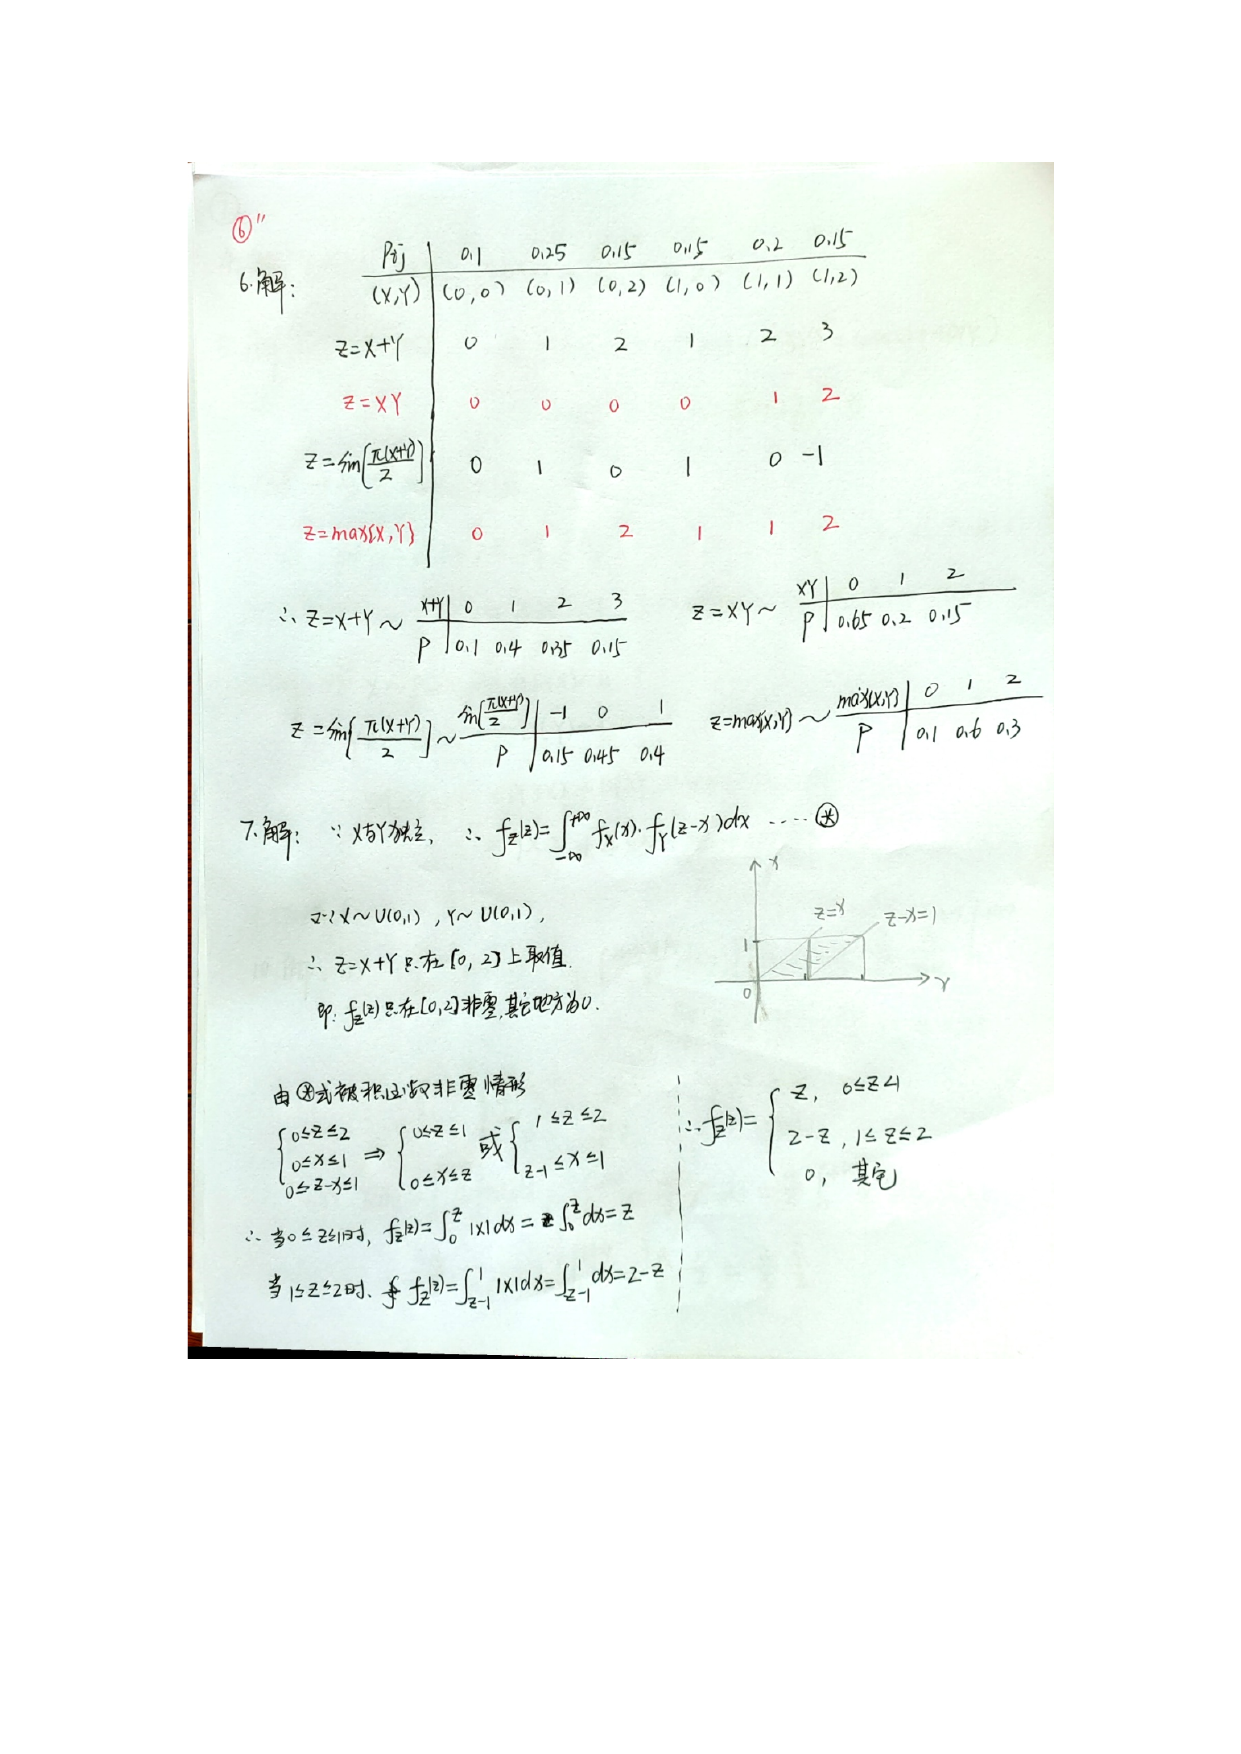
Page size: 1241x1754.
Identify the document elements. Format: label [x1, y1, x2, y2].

picture [188, 163, 1054, 1359]
